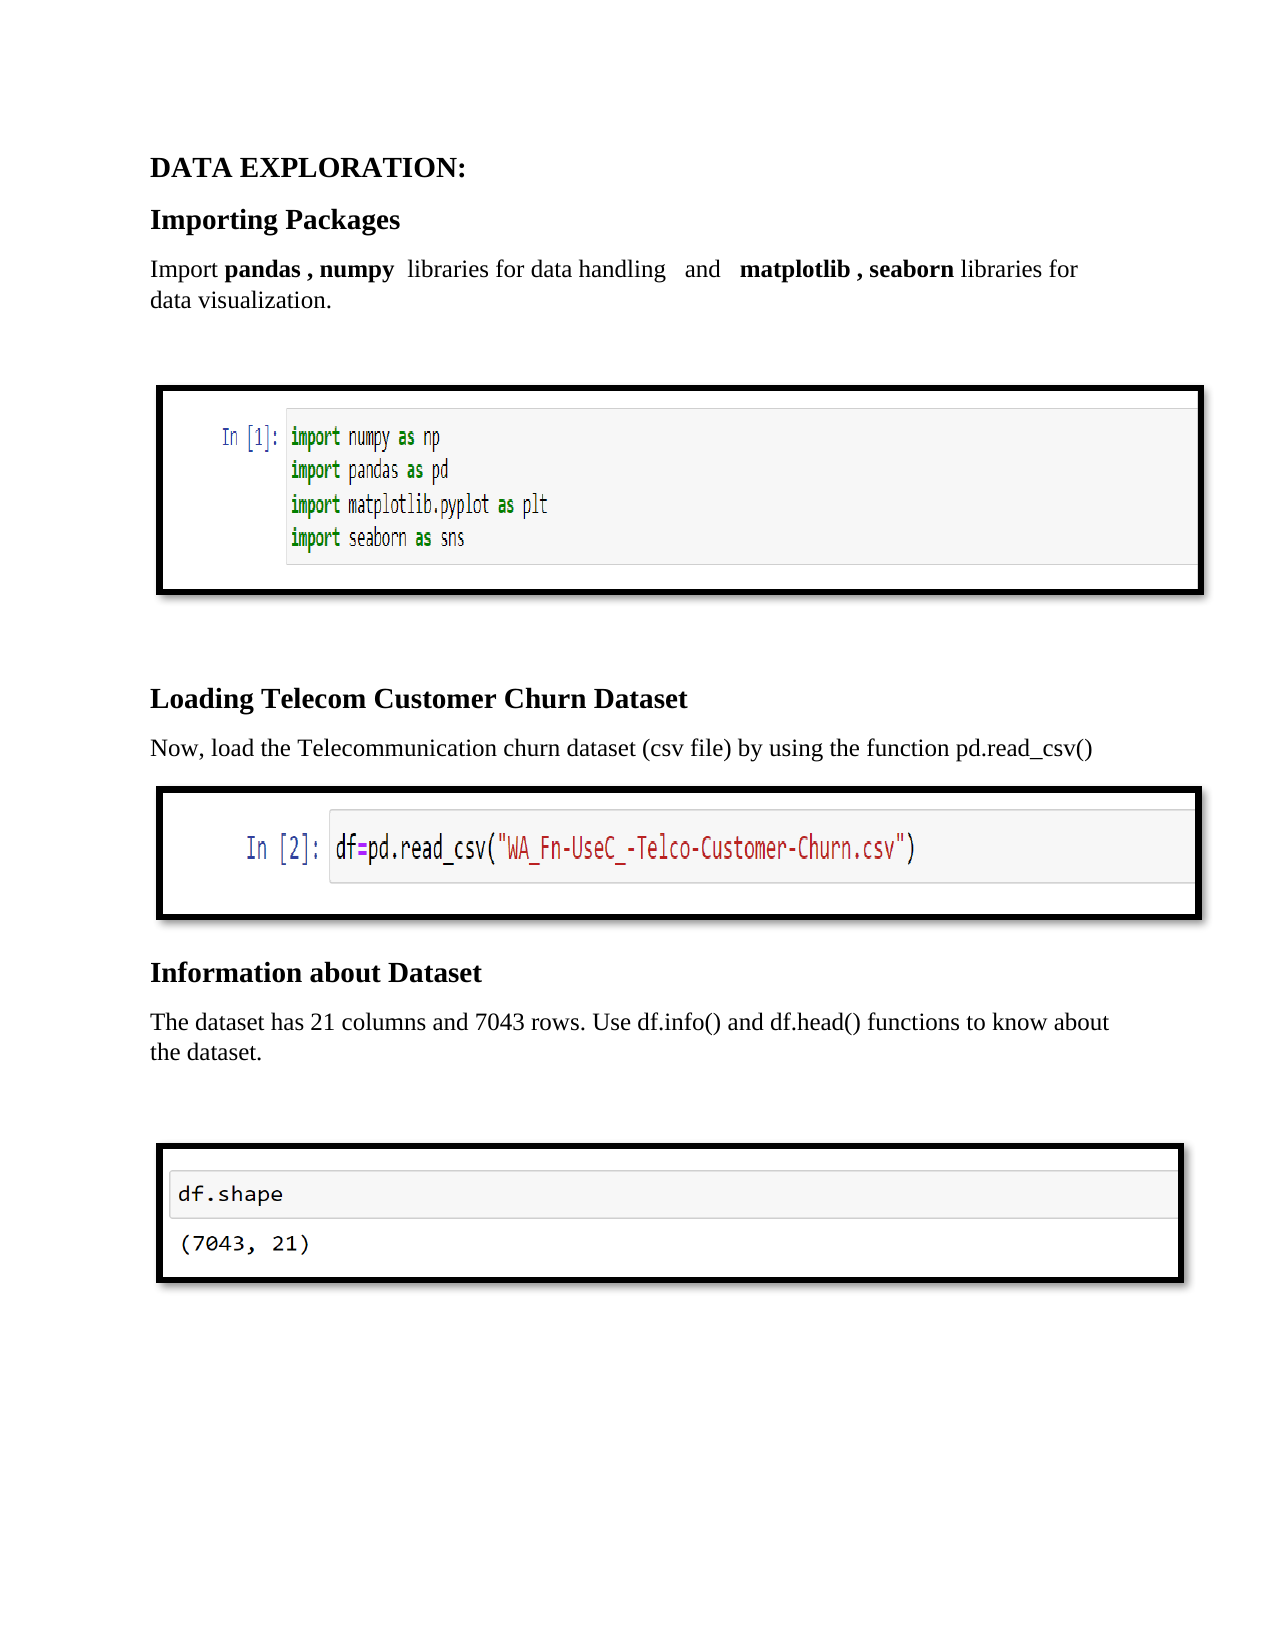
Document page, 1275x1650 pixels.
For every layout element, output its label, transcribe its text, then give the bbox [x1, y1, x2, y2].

text Importing Packages [150, 202, 1125, 236]
picture [163, 1149, 1178, 1277]
text DATA EXPLORATION: [150, 150, 1125, 183]
text Loading Telecom Customer Churn Dataset [150, 681, 1125, 714]
text Information about Dataset [150, 955, 1125, 988]
text Import pandas , numpy libraries for data handling and matplotlib , seaborn libraries for data visualization. [150, 254, 1125, 313]
picture [163, 793, 1195, 914]
picture [163, 391, 1198, 589]
text The dataset has 21 columns and 7043 rows. Use df.info() and df.head() functions to know about the dataset. [150, 1007, 1125, 1066]
text Now, load the Telecommunication churn dataset (csv file) by using the function pd.read_csv() [150, 733, 1125, 762]
